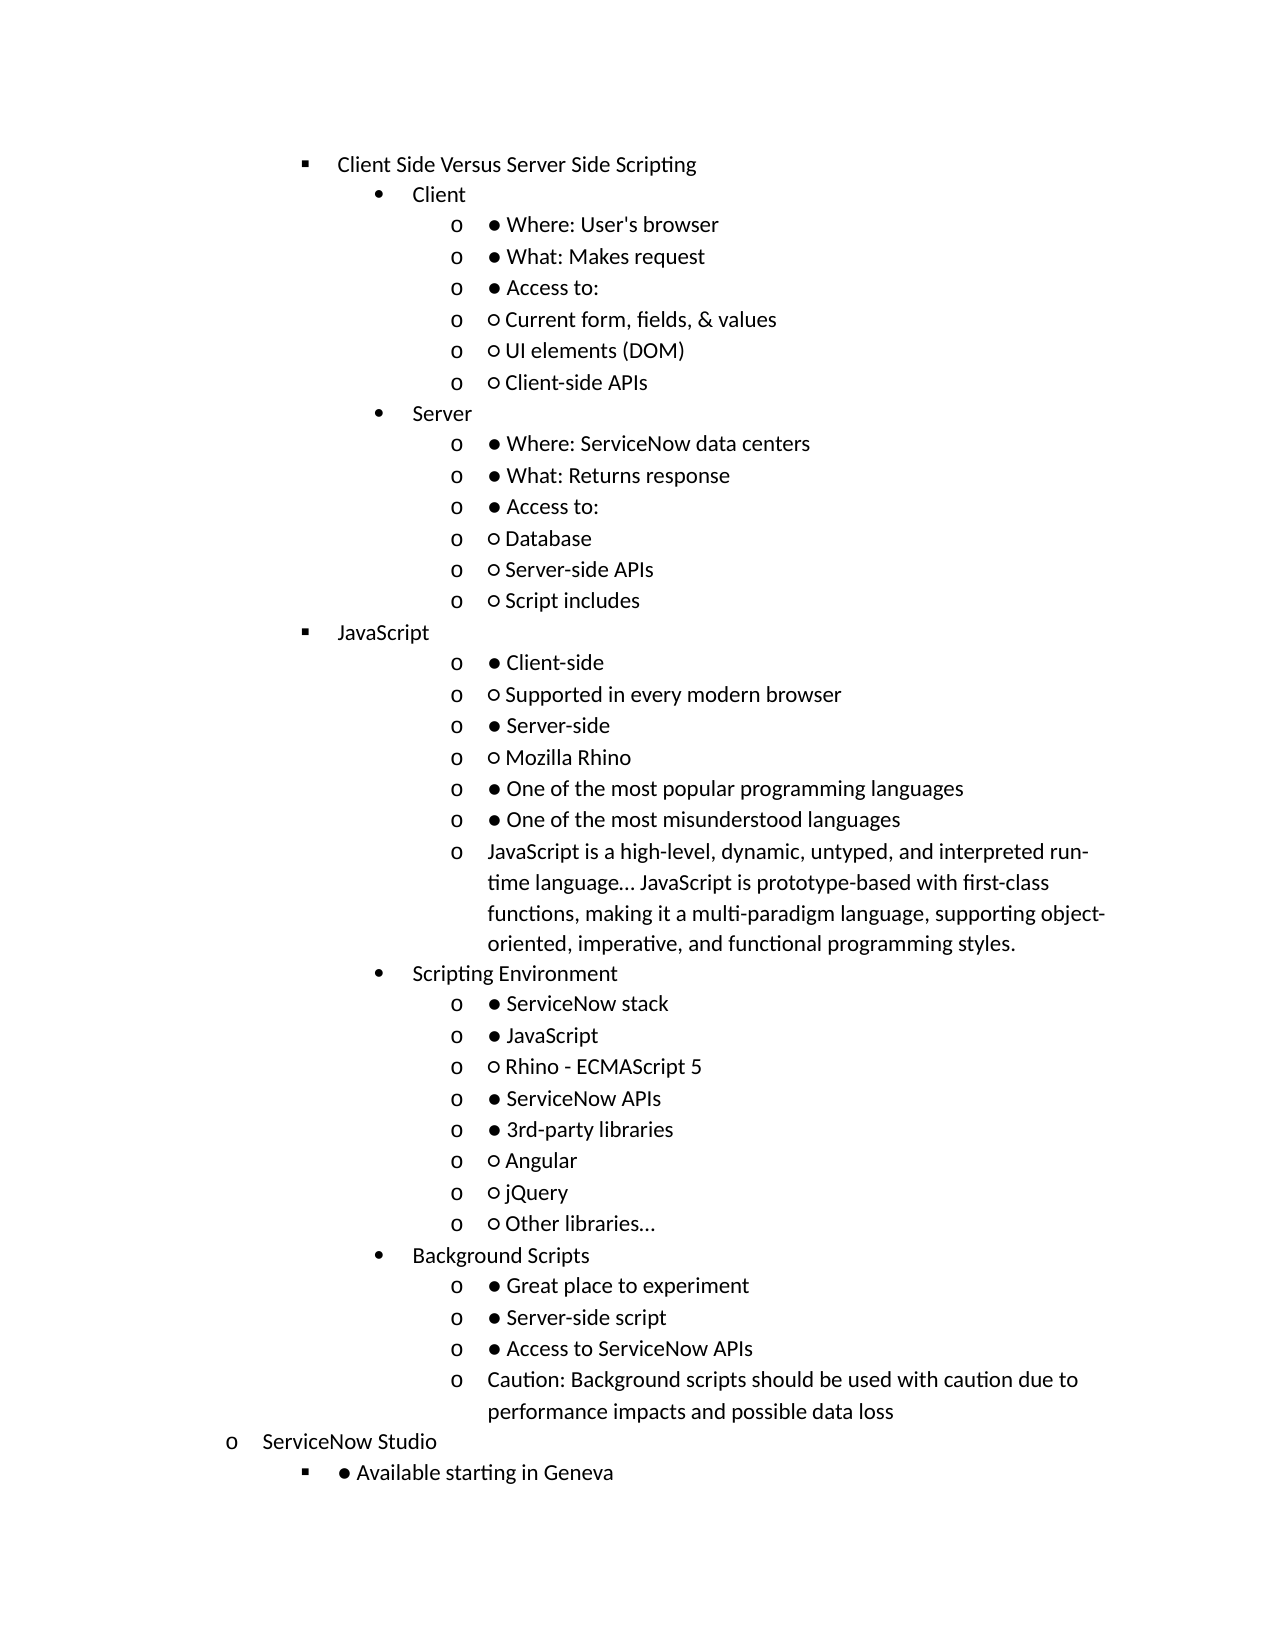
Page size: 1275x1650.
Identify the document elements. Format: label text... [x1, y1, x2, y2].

list ○ Angular [450, 1147, 1125, 1176]
list JavaScript is a high-level, dynamic, untyped, and interpreted run-time language… JavaScript is prototype-based with first-class functions, making it a multi-paradigm language, supporting object-oriented, imperative, and functional programming styles. [450, 837, 1125, 957]
list Server [375, 399, 1125, 427]
list ● Access to: [450, 273, 1125, 302]
list ○ Server-side APIs [450, 555, 1125, 584]
list ● ServiceNow stack [450, 989, 1125, 1018]
list ● One of the most misunderstood languages [450, 806, 1125, 835]
list ● What: Makes request [450, 242, 1125, 271]
list ○ jQuery [450, 1178, 1125, 1207]
list ● Server-side [450, 711, 1125, 740]
list ● Server-side script [450, 1303, 1125, 1332]
list ○ Script includes [450, 587, 1125, 616]
list ● Where: User's browser [450, 210, 1125, 239]
list ○ Database [450, 524, 1125, 553]
list ● 3rd-party libraries [450, 1115, 1125, 1144]
list ● ServiceNow APIs [450, 1084, 1125, 1113]
list ● Where: ServiceNow data centers [450, 429, 1125, 458]
list Caution: Background scripts should be used with caution due to performance impacts and possible data loss [450, 1366, 1125, 1425]
list ● What: Returns response [450, 461, 1125, 490]
list ○ Supported in every modern browser [450, 680, 1125, 709]
list ● Great place to experiment [450, 1271, 1125, 1300]
list ● Access to: [450, 492, 1125, 521]
list ○ UI elements (DOM) [450, 336, 1125, 365]
list Client Side Versus Server Side Scripting [300, 150, 1125, 178]
list ● Available starting in Geneva [300, 1458, 1125, 1487]
list ○ Rhino - ECMAScript 5 [450, 1052, 1125, 1081]
list ● Client-side [450, 648, 1125, 677]
list Scripting Environment [375, 959, 1125, 987]
list ○ Current form, fields, & values [450, 305, 1125, 334]
list Background Scripts [375, 1241, 1125, 1269]
list ● Access to ServiceNow APIs [450, 1334, 1125, 1363]
list ○ Mozilla Rhino [450, 743, 1125, 772]
list Client [375, 180, 1125, 208]
list ○ Other libraries… [450, 1209, 1125, 1239]
list ServiceNow Studio [225, 1427, 1125, 1456]
list ○ Client-side APIs [450, 368, 1125, 397]
list ● JavaScript [450, 1021, 1125, 1050]
list ● One of the most popular programming languages [450, 774, 1125, 803]
list JavaScript [300, 618, 1125, 646]
